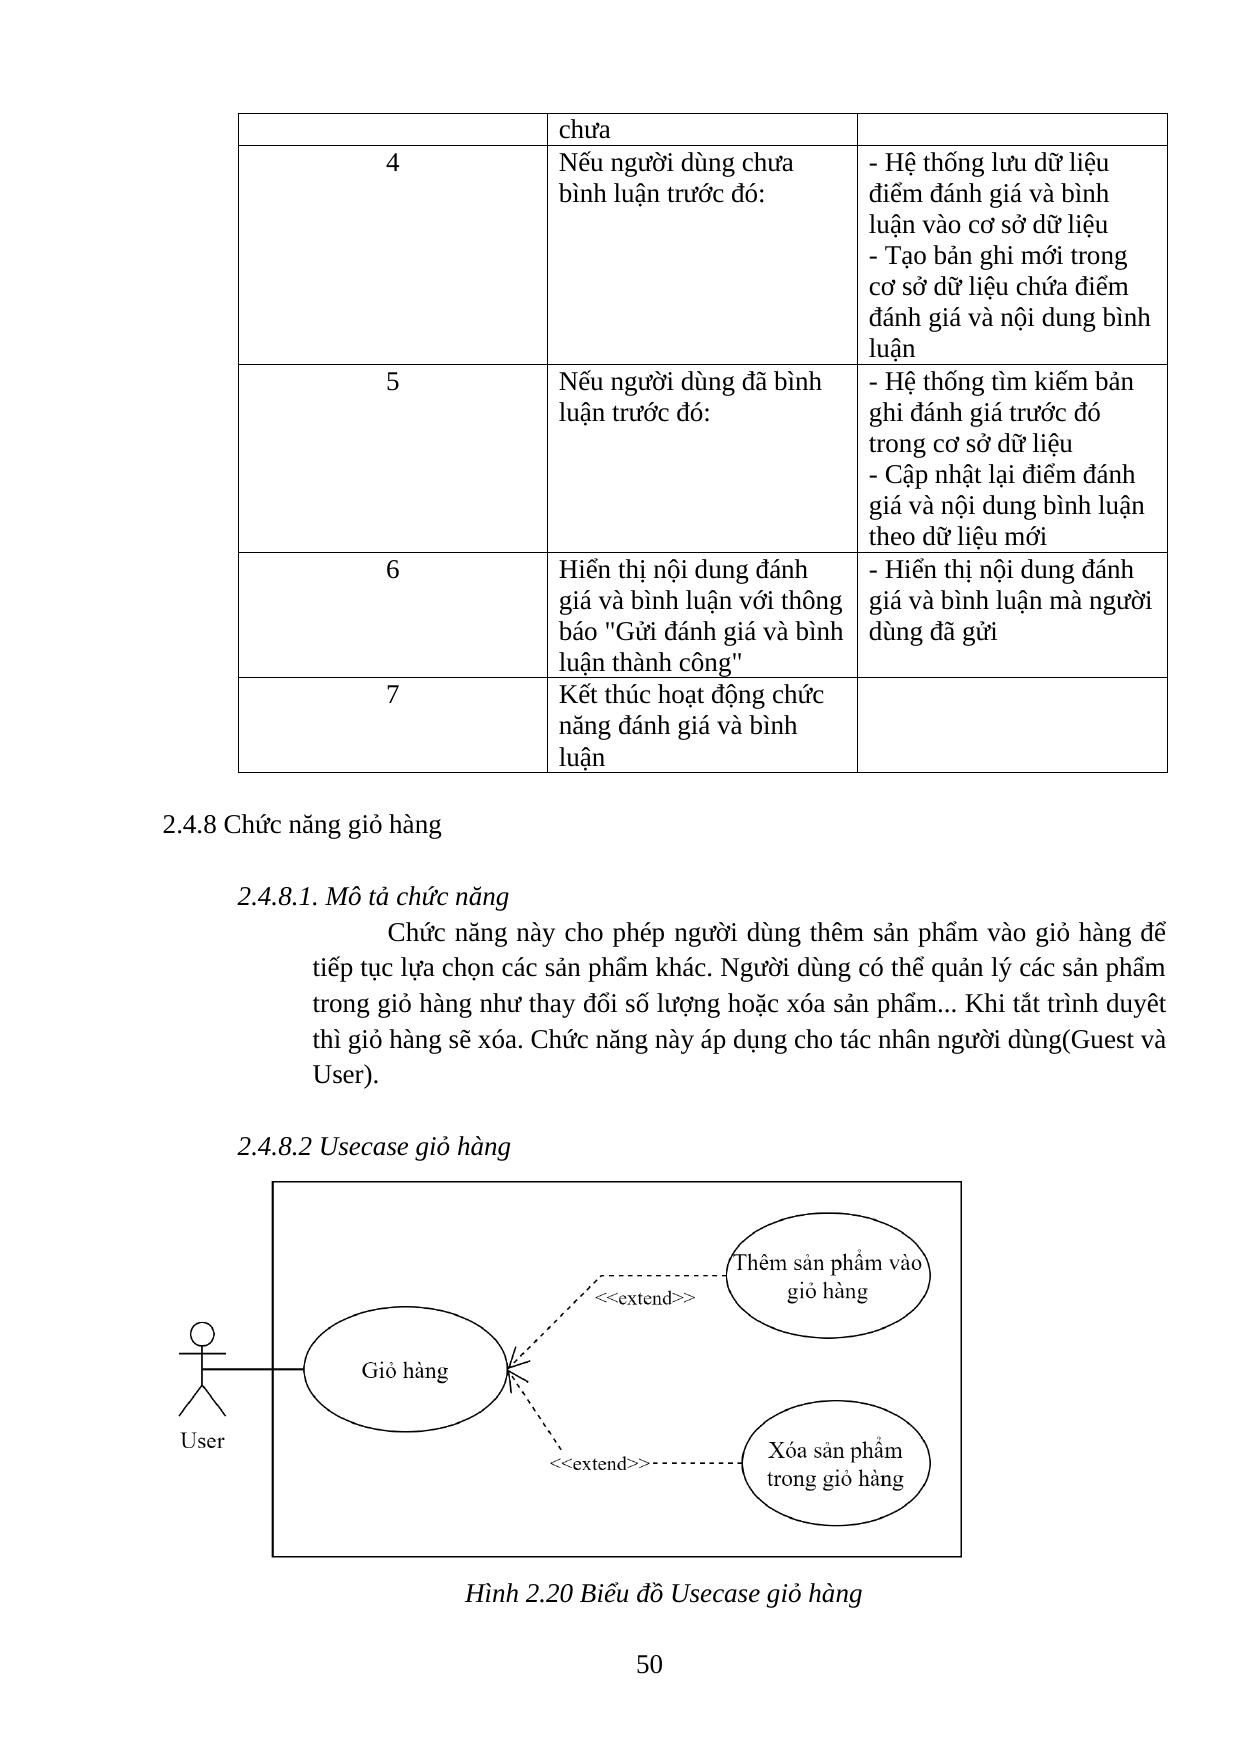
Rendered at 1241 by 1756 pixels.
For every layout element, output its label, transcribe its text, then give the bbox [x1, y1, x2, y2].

table_cell [858, 114, 1167, 145]
table_cell 4 [239, 146, 547, 364]
table_cell 3 [239, 114, 547, 145]
text 2.4.8 Chức năng giỏ hàng [162, 808, 1167, 840]
text Chức năng này cho phép người dùng thêm sản phẩm vào giỏ hàng để tiếp tục lựa chọn các sản phẩm khác. Người dùng có thể quản lý các sản phẩm trong giỏ hàng như thay đổi số lượng hoặc xóa sản phẩm... Khi tắt trình duyêt thì giỏ hàng sẽ xóa. Chức năng này áp dụng cho tác nhân người dùng(Guest và User). [312, 916, 1167, 1090]
table_cell Kết thúc hoạt động chức năng đánh giá và bình luận [548, 678, 857, 772]
picture [162, 1165, 979, 1573]
table_cell - Hiển thị nội dung đánh giá và bình luận mà người dùng đã gửi [858, 553, 1167, 677]
table_cell Hiển thị nội dung đánh giá và bình luận với thông báo "Gửi đánh giá và bình luận thành công" [548, 553, 857, 677]
text 2.4.8.2 Usecase giỏ hàng [162, 1130, 1167, 1161]
table_cell Nếu người dùng đã bình luận trước đó: [548, 365, 857, 552]
table_cell 6 [239, 553, 547, 677]
table_cell 7 [239, 678, 547, 772]
table_cell [858, 678, 1167, 772]
text Hình 2.20 Biểu đồ Usecase giỏ hàng [162, 1577, 1167, 1608]
table_cell 5 [239, 365, 547, 552]
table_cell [548, 114, 857, 145]
table_cell Nếu người dùng chưa bình luận trước đó: [548, 146, 857, 364]
text 2.4.8.1. Mô tả chức năng [162, 880, 1167, 911]
table_cell - Hệ thống lưu dữ liệu điểm đánh giá và bình luận vào cơ sở dữ liệu - Tạo bản ghi mới trong cơ sở dữ liệu chứa điểm đánh giá và nội dung bình luận [858, 146, 1167, 364]
table_cell - Hệ thống tìm kiếm bản ghi đánh giá trước đó trong cơ sở dữ liệu - Cập nhật lại điểm đánh giá và nội dung bình luận theo dữ liệu mới [858, 365, 1167, 552]
